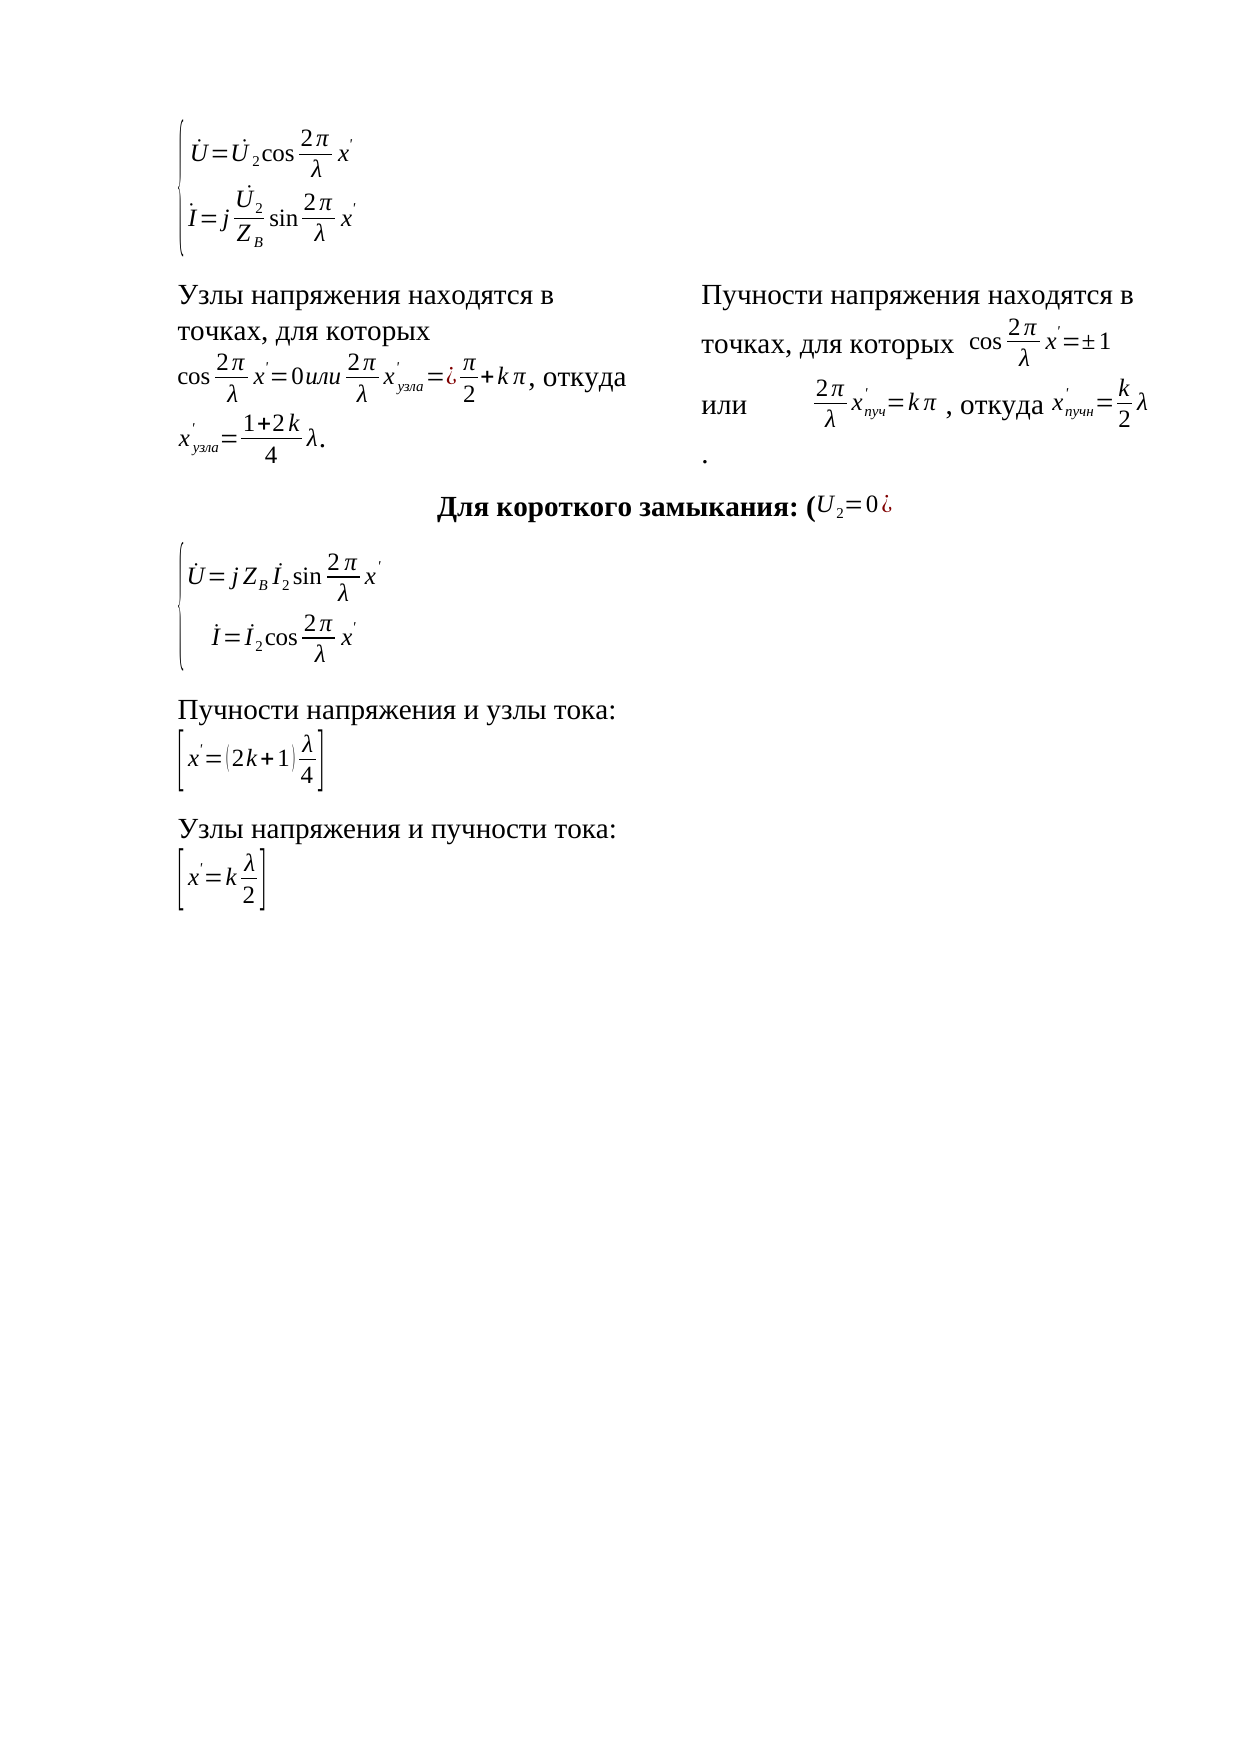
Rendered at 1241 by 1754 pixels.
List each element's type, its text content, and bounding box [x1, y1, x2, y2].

text Узлы напряжения находятся в точках, для которых , откуда . [177, 277, 627, 469]
text Пучности напряжения и узлы тока: [177, 692, 627, 792]
text Для короткого замыкания: ( [177, 489, 1152, 523]
text Пучности напряжения находятся в точках, для которых или , откуда . [701, 277, 1152, 470]
text Узлы напряжения и пучности тока: [177, 811, 627, 912]
